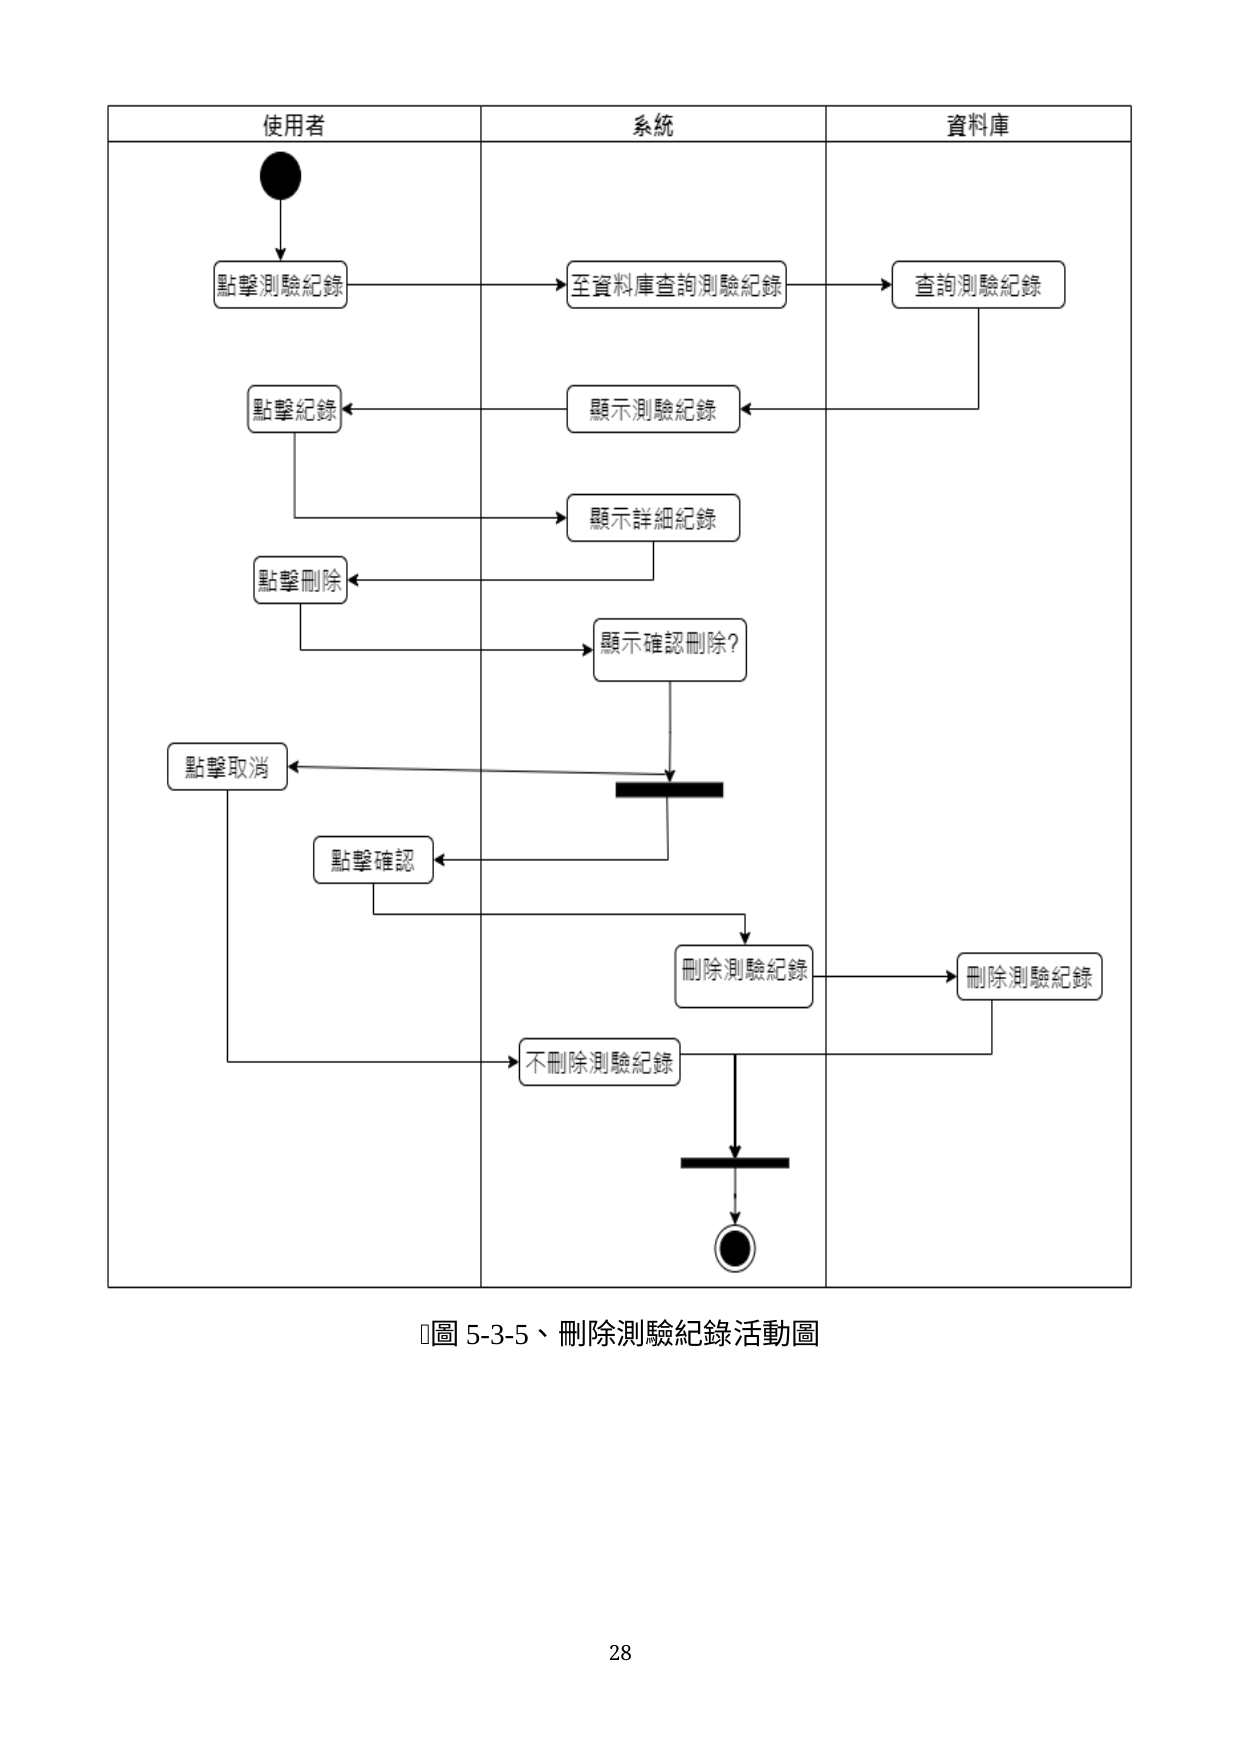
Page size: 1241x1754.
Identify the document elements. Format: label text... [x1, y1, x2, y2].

picture [103, 94, 1137, 1294]
text 圖5-3-5、刪除測驗紀錄活動圖 [89, 1294, 1152, 1369]
